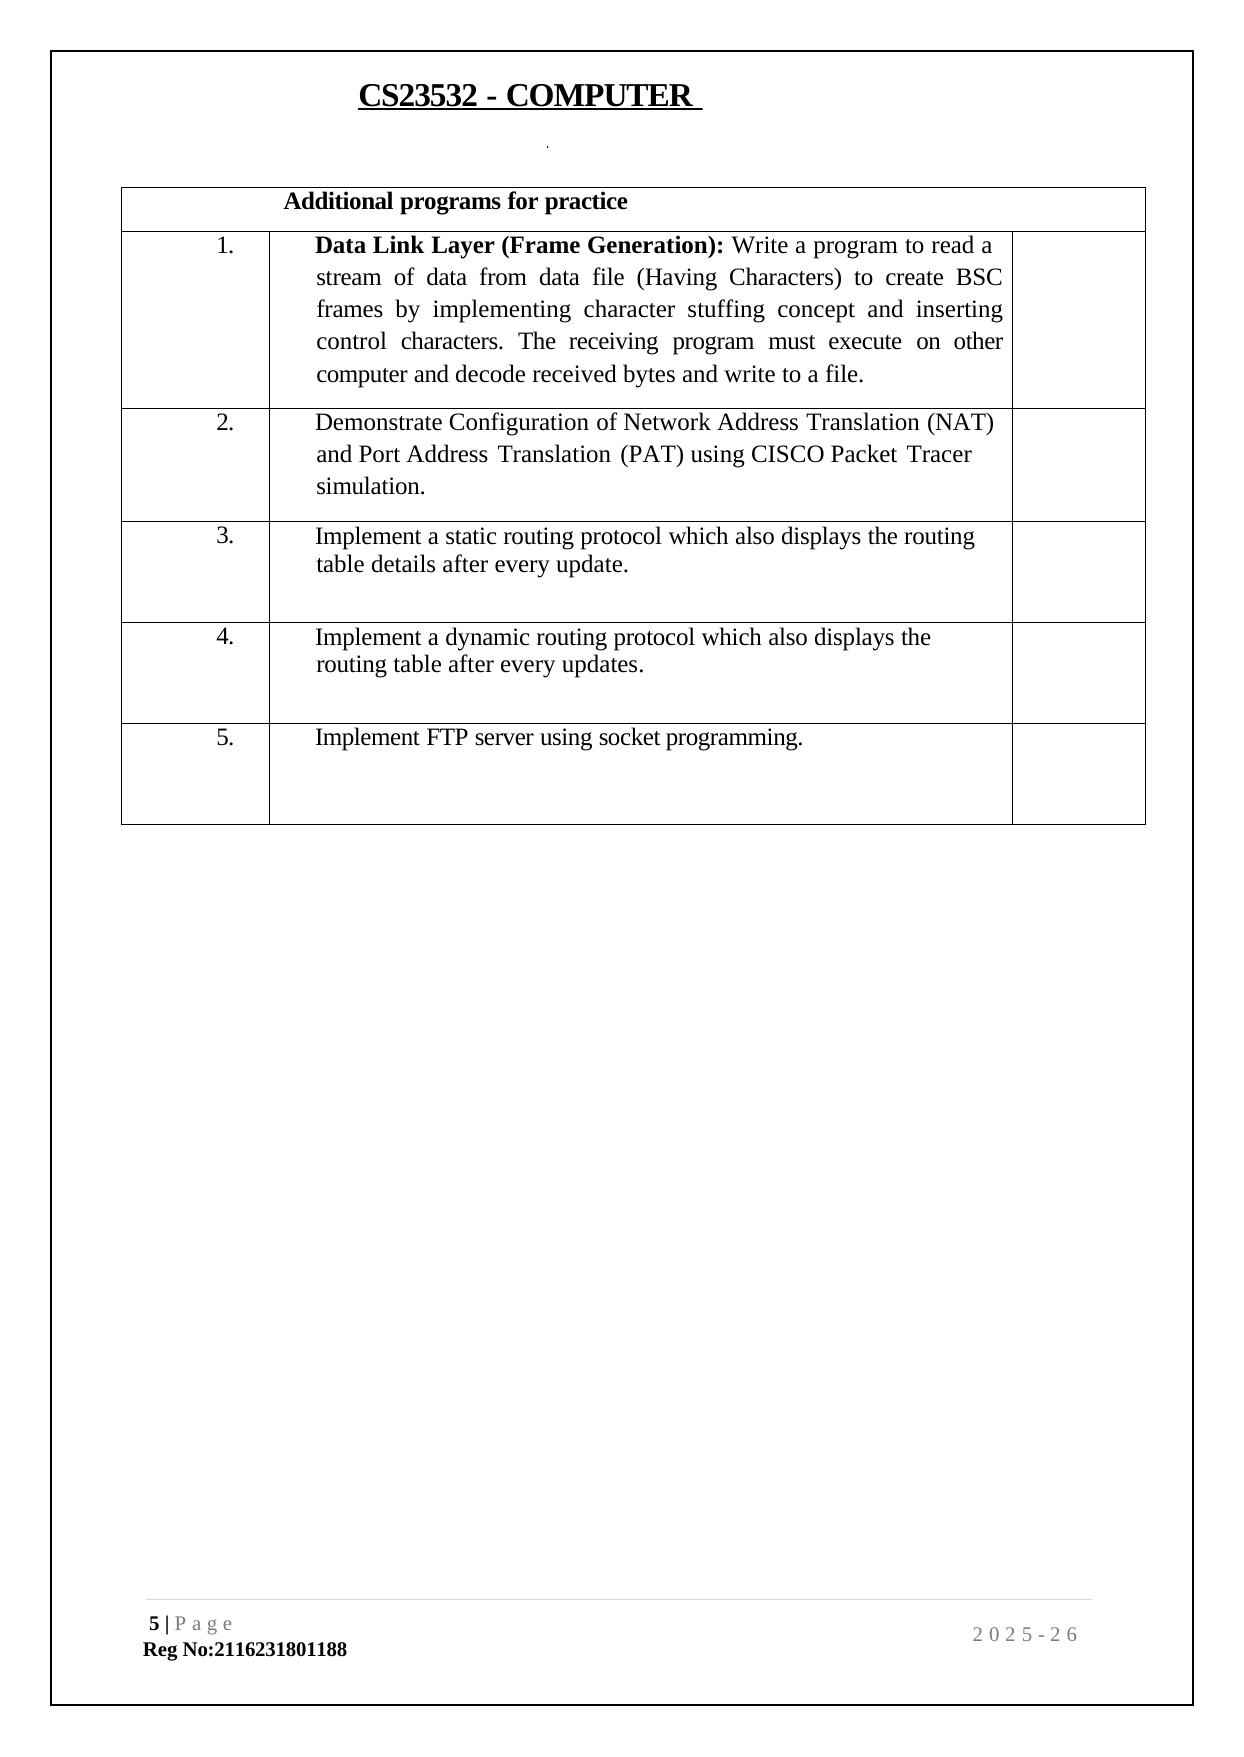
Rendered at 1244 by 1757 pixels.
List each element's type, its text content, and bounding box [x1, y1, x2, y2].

table_cell Implement a static routing protocol which also displays the routing table details after every update. [270, 522, 1012, 622]
table_cell Implement a dynamic routing protocol which also displays the routing table after every updates. [270, 623, 1012, 723]
table_cell [1013, 623, 1145, 723]
table_cell [1013, 409, 1145, 521]
table_cell 2. [122, 409, 269, 521]
table_cell [1013, 522, 1145, 622]
table_cell 4. [122, 623, 269, 723]
table_cell [1013, 232, 1145, 408]
table_cell [1013, 724, 1145, 824]
table_cell 5. [122, 724, 269, 824]
table_cell 1. [122, 232, 269, 408]
table_cell Data Link Layer (Frame Generation): Write a program to read a stream of data from data file (Having Characters) to create BSC frames by implementing character stuffing concept and inserting control characters. The receiving program must execute on other computer and decode received bytes and write to a file. [270, 232, 1012, 408]
table_cell Demonstrate Configuration of Network Address Translation (NAT) and Port Address Translation (PAT) using CISCO Packet Tracer simulation. [270, 409, 1012, 521]
table_cell 3. [122, 522, 269, 622]
table_cell Implement FTP server using socket programming. [270, 724, 1012, 824]
table_header Additional programs for practice [122, 188, 1145, 231]
